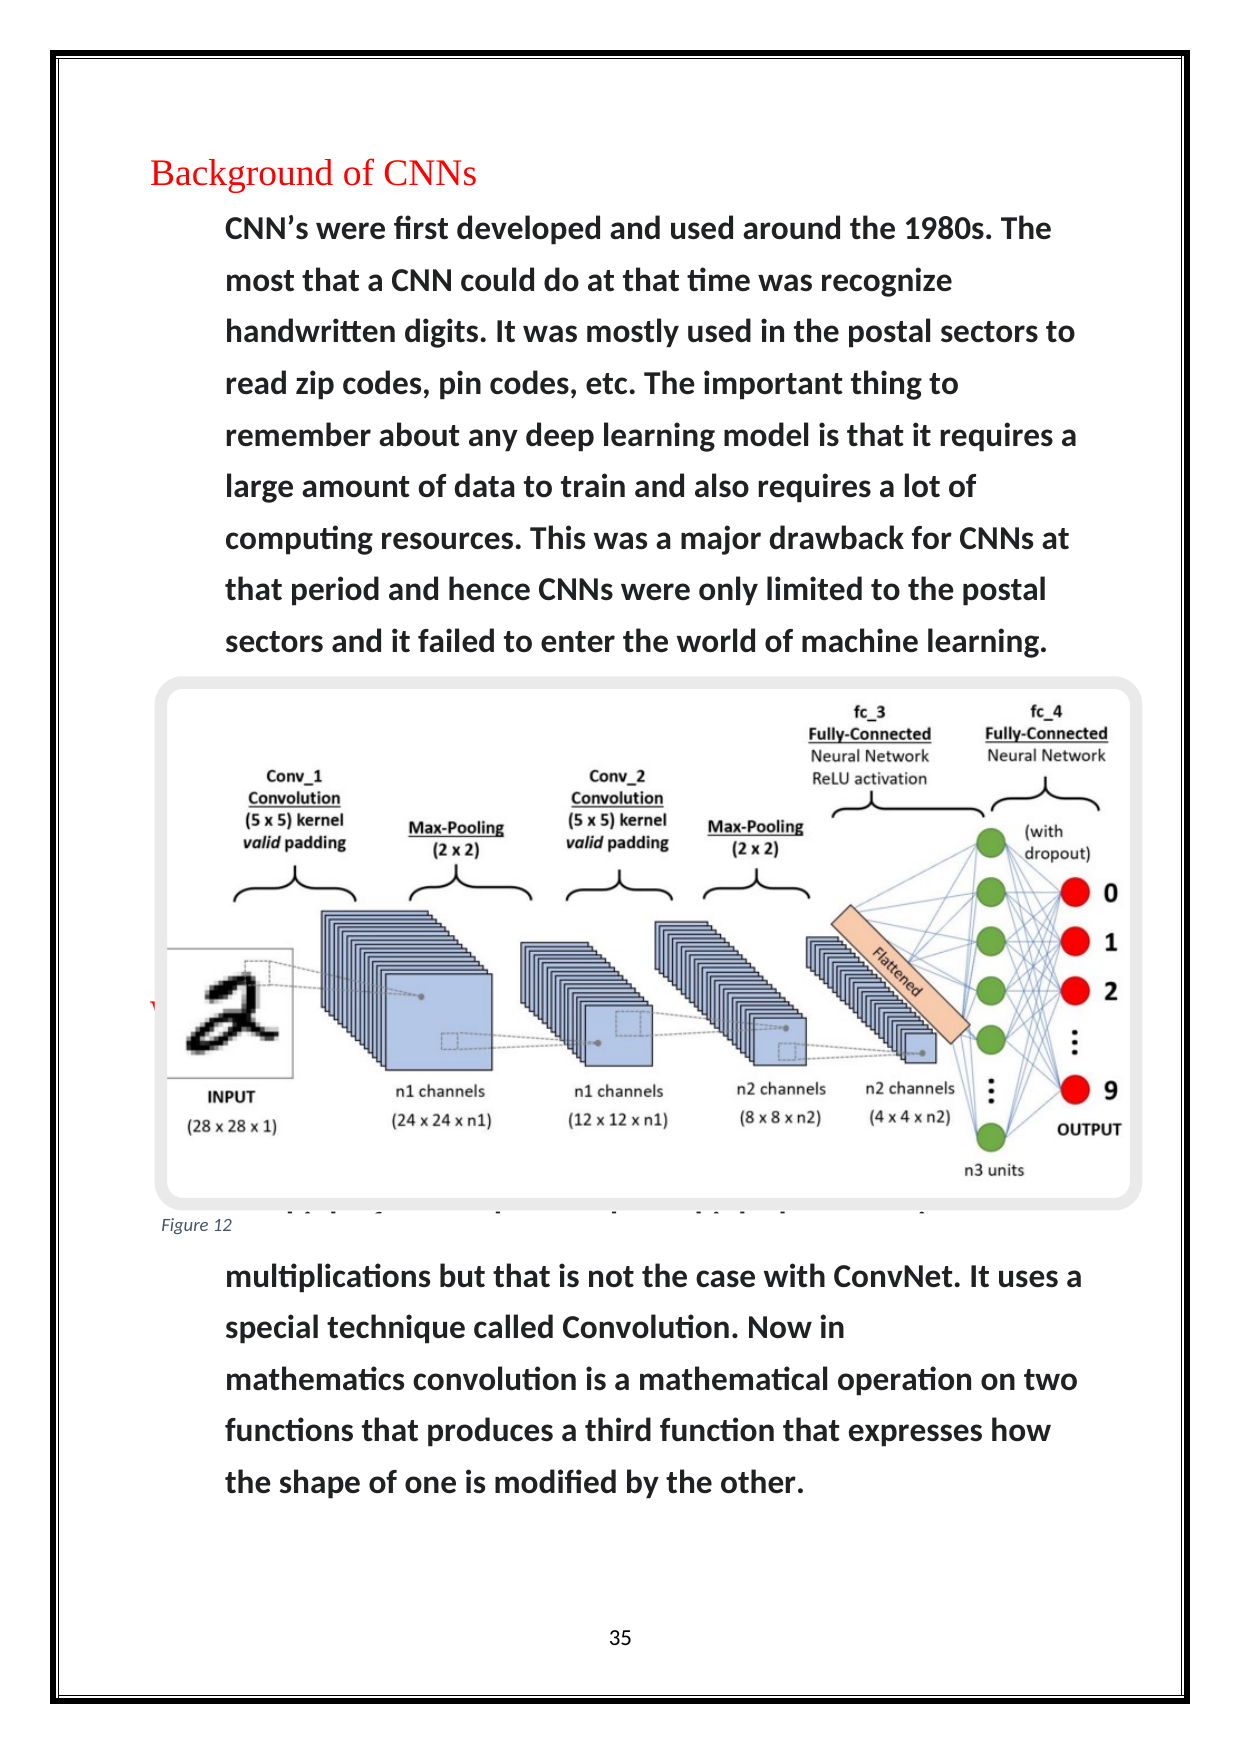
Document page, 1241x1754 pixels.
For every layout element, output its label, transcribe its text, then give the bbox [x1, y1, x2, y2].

subtitle Background of CNNs [150, 150, 1090, 193]
text In deep learning, a convolutional neural network (CNN/ConvNet) is a class of deep neural networks, most commonly applied to analyze visual imagery. Now when we think of a neural network we think about matrix multiplications but that is not the case with ConvNet. It uses a special technique called Convolution. Now in mathematics convolution is a mathematical operation on two functions that produces a third function that expresses how the shape of one is modified by the other. [225, 1237, 1090, 1502]
text CNN’s were first developed and used around the 1980s. The most that a CNN could do at that time was recognize handwritten digits. It was mostly used in the postal sectors to read zip codes, pin codes, etc. The important thing to remember about any deep learning model is that it requires a large amount of data to train and also requires a lot of computing resources. This was a major drawback for CNNs at that period and hence CNNs were only limited to the postal sectors and it failed to enter the world of machine learning. [225, 197, 1090, 661]
picture [168, 689, 1129, 1197]
